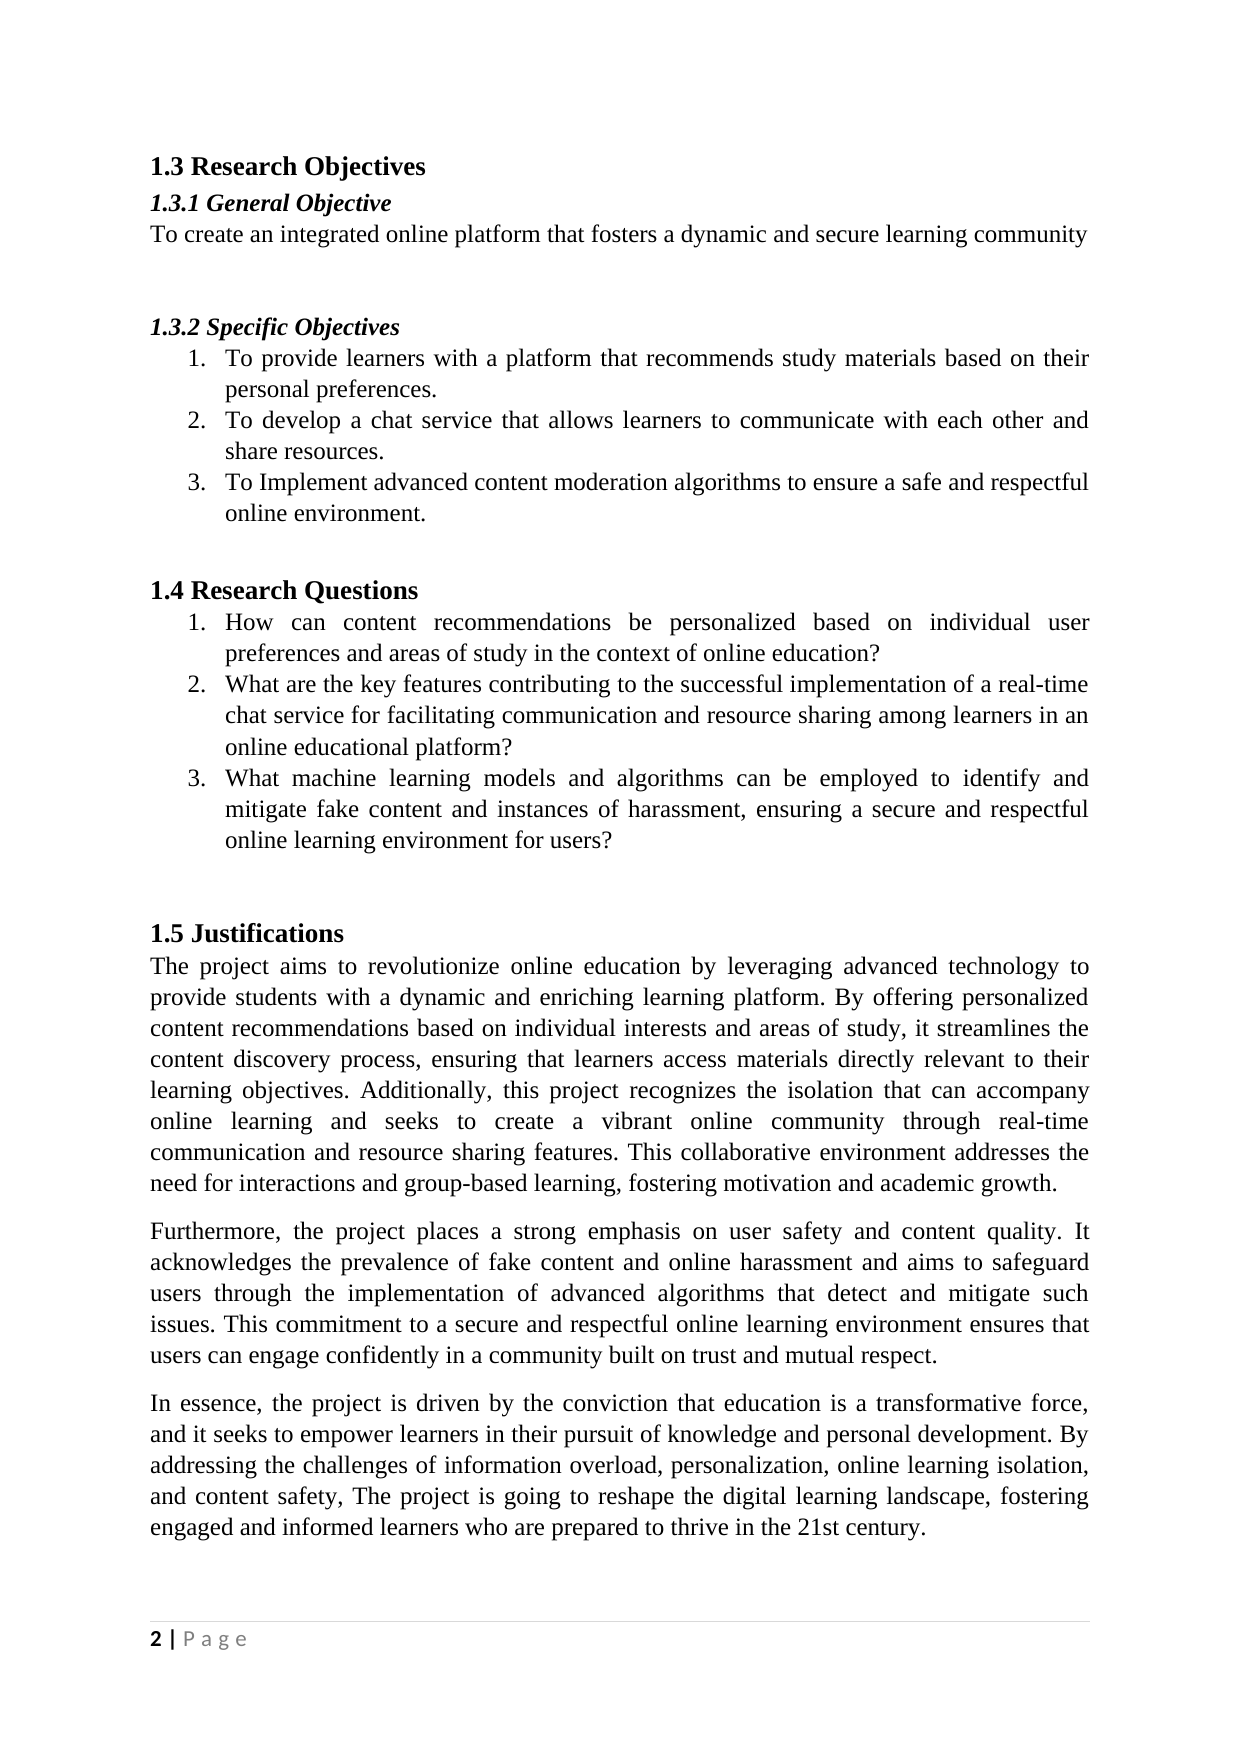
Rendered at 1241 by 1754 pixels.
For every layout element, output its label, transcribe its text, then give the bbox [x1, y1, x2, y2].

list To provide learners with a platform that recommends study materials based on their personal preferences. [187, 343, 1090, 402]
list To develop a chat service that allows learners to communicate with each other and share resources. [187, 405, 1090, 464]
subtitle 1.5 Justifications [150, 918, 1090, 949]
list What machine learning models and algorithms can be employed to identify and mitigate fake content and instances of harassment, ensuring a secure and respectful online learning environment for users? [187, 763, 1090, 853]
text The project aims to revolutionize online education by leveraging advanced technology to provide students with a dynamic and enriching learning platform. By offering personalized content recommendations based on individual interests and areas of study, it streamlines the content discovery process, ensuring that learners access materials directly relevant to their learning objectives. Additionally, this project recognizes the isolation that can accompany online learning and seeks to create a vibrant online community through real-time communication and resource sharing features. This collaborative environment addresses the need for interactions and group-based learning, fostering motivation and academic growth. [150, 951, 1090, 1197]
text In essence, the project is driven by the conviction that education is a transformative force, and it seeks to empower learners in their pursuit of knowledge and personal development. By addressing the challenges of information overload, personalization, online learning isolation, and content safety, The project is going to reshape the digital learning landscape, fostering engaged and informed learners who are prepared to thrive in the 21st century. [150, 1388, 1090, 1541]
subtitle 1.3.2 Specific Objectives [150, 312, 1090, 340]
subtitle 1.4 Research Questions [150, 574, 1090, 605]
list What are the key features contributing to the successful implementation of a real-time chat service for facilitating communication and resource sharing among learners in an online educational platform? [187, 669, 1090, 760]
text Furthermore, the project places a strong emphasis on user safety and content quality. It acknowledges the prevalence of fake content and online harassment and aims to safeguard users through the implementation of advanced algorithms that detect and mitigate such issues. This commitment to a secure and respectful online learning environment ensures that users can engage confidently in a community built on trust and mutual respect. [150, 1216, 1090, 1369]
text To create an integrated online platform that fosters a dynamic and secure learning community [150, 219, 1090, 247]
subtitle 1.3.1 General Objective [150, 188, 1090, 216]
subtitle 1.3 Research Objectives [150, 150, 1090, 181]
list How can content recommendations be personalized based on individual user preferences and areas of study in the context of online education? [187, 607, 1090, 667]
list To Implement advanced content moderation algorithms to ensure a safe and respectful online environment. [187, 467, 1090, 527]
